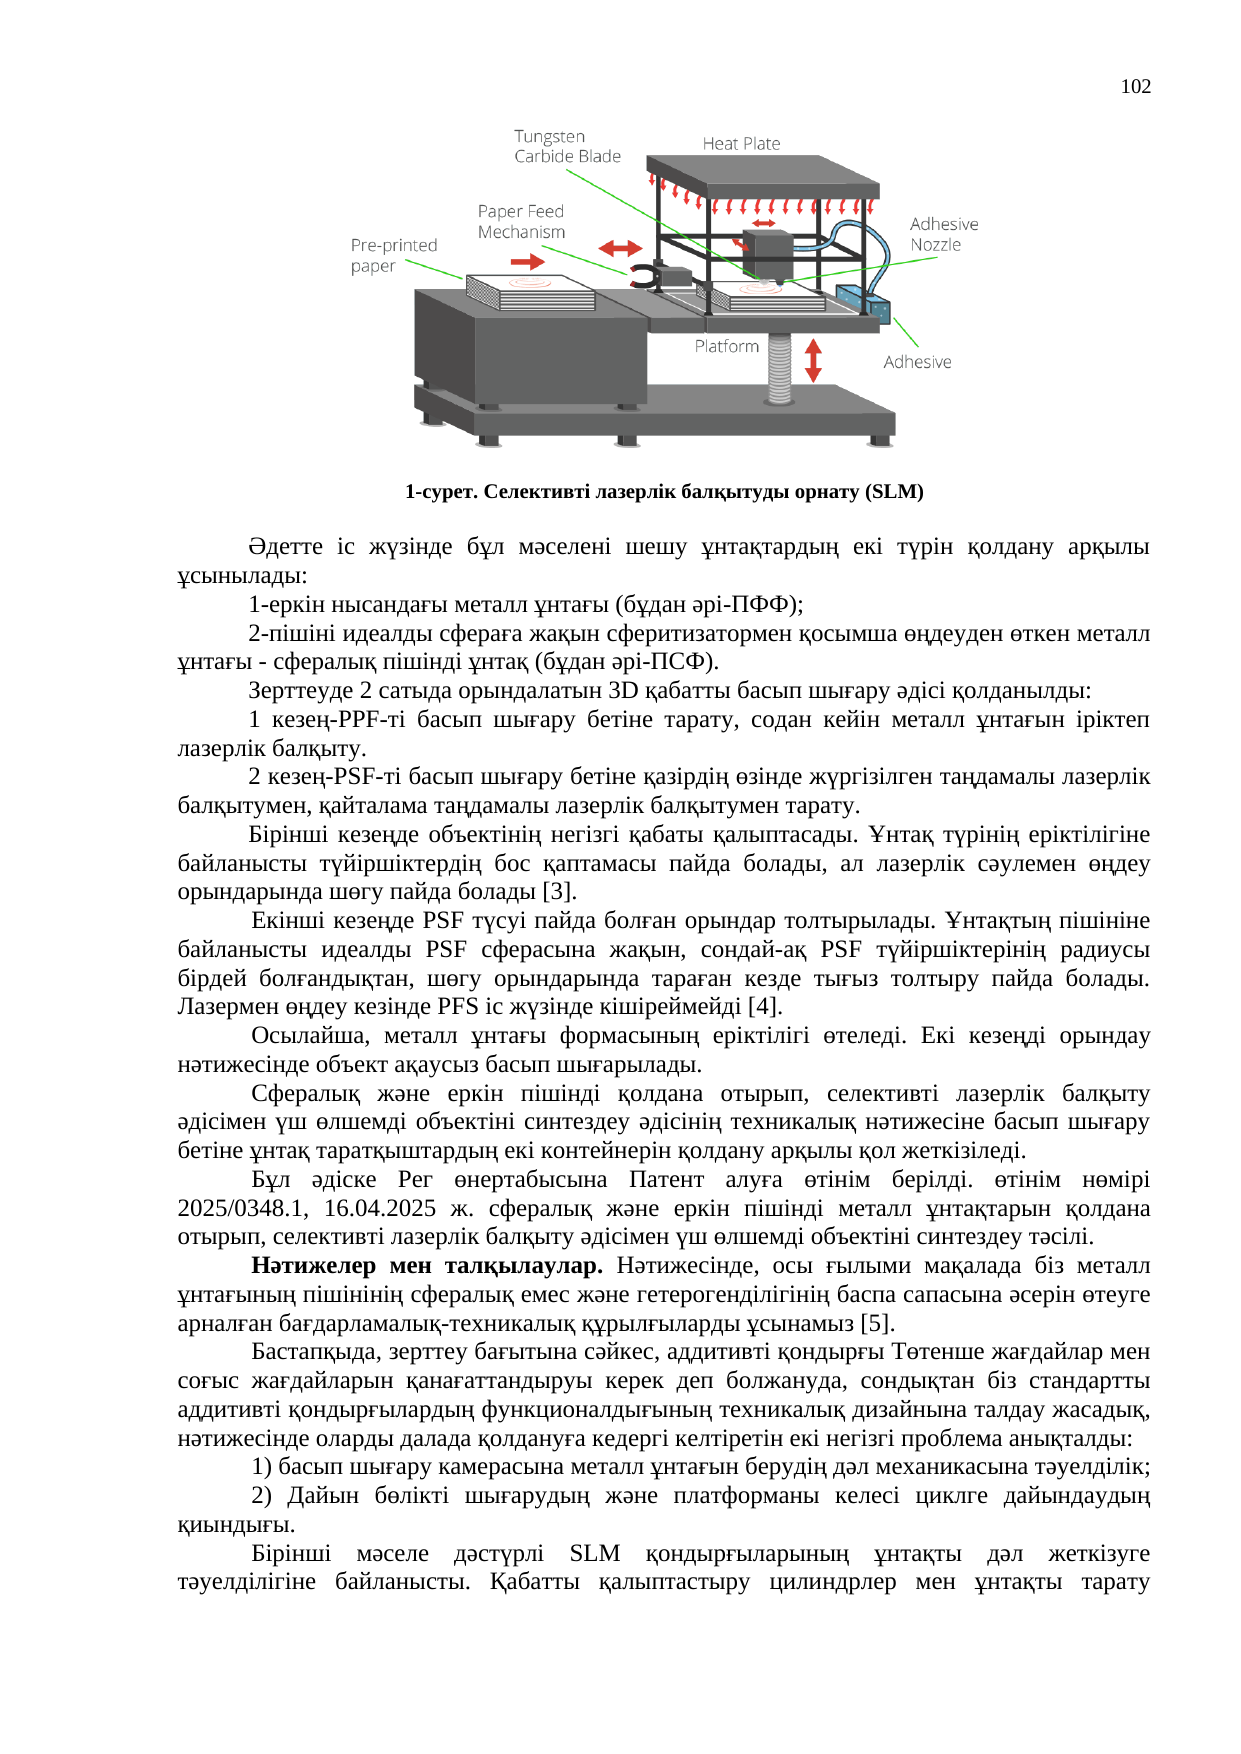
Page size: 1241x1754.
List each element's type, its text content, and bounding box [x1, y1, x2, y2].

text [177, 1538, 1152, 1595]
text Зерттеуде 2 сатыда орындалатын 3D қабатты басып шығару әдісі қолданылды: [177, 675, 1152, 704]
text 1-еркін нысандағы металл ұнтағы (бұдан әрі-ПФФ); [177, 589, 1152, 618]
text Бастапқыда, зерттеу бағытына сәйкес, аддитивті қондырғы Төтенше жағдайлар мен соғыс жағдайларын қанағаттандыруы керек деп болжануда, сондықтан біз стандартты аддитивті қондырғылардың функционалдығының техникалық дизайнына талдау жасадық, нәтижесінде оларды далада қолдануға кедергі келтіретін екі негізгі проблема анықталды: [177, 1336, 1152, 1451]
text 1) басып шығару камерасына металл ұнтағын берудің дәл механикасына тәуелділік; [177, 1451, 1152, 1480]
text Бұл әдіске Рег өнертабысына Патент алуға өтінім берілді. өтінім нөмірі 2025/0348.1, 16.04.2025 ж. сфералық және еркін пішінді металл ұнтақтарын қолдана отырып, селективті лазерлік балқыту әдісімен үш өлшемді объектіні синтездеу тәсілі. [177, 1164, 1152, 1250]
text Екінші кезеңде PSF түсуі пайда болған орындар толтырылады. Ұнтақтың пішініне байланысты идеалды PSF сферасына жақын, сондай-ақ PSF түйіршіктерінің радиусы бірдей болғандықтан, шөгу орындарында тараған кезде тығыз толтыру пайда болады. Лазермен өңдеу кезінде PFS іс жүзінде кішіреймейді [4]. [177, 905, 1152, 1020]
text 2) Дайын бөлікті шығарудың және платформаны келесі циклге дайындаудың қиындығы. [177, 1480, 1152, 1538]
text Сфералық және еркін пішінді қолдана отырып, селективті лазерлік балқыту әдісімен үш өлшемді объектіні синтездеу әдісінің техникалық нәтижесіне басып шығару бетіне ұнтақ таратқыштардың екі контейнерін қолдану арқылы қол жеткізіледі. [177, 1078, 1152, 1164]
text Бірінші кезеңде объектінің негізгі қабаты қалыптасады. Ұнтақ түрінің еріктілігіне байланысты түйіршіктердің бос қаптамасы пайда болады, ал лазерлік сәулемен өңдеу орындарында шөгу пайда болады [3]. [177, 819, 1152, 905]
text Осылайша, металл ұнтағы формасының еріктілігі өтеледі. Екі кезеңді орындау нәтижесінде объект ақаусыз басып шығарылады. [177, 1020, 1152, 1078]
text Нәтижелер мен талқылаулар. Нәтижесінде, осы ғылыми мақалада біз металл ұнтағының пішінінің сфералық емес және гетерогенділігінің баспа сапасына әсерін өтеуге арналған бағдарламалық-техникалық құрылғыларды ұсынамыз [5]. [177, 1250, 1152, 1336]
text 2-пішіні идеалды сфераға жақын сферитизатормен қосымша өңдеуден өткен металл ұнтағы - сфералық пішінді ұнтақ (бұдан әрі-ПСФ). [177, 618, 1152, 675]
text 1-сурет. Селективті лазерлік балқытуды орнату (SLM) [177, 478, 1152, 503]
picture [340, 126, 989, 450]
text 1 кезең-PPF-ті басып шығару бетіне тарату, содан кейін металл ұнтағын іріктеп лазерлік балқыту. [177, 704, 1152, 761]
text Әдетте іс жүзінде бұл мәселені шешу ұнтақтардың екі түрін қолдану арқылы ұсынылады: [177, 531, 1152, 589]
text 2 кезең-PSF-ті басып шығару бетіне қазірдің өзінде жүргізілген таңдамалы лазерлік балқытумен, қайталама таңдамалы лазерлік балқытумен тарату. [177, 761, 1152, 819]
